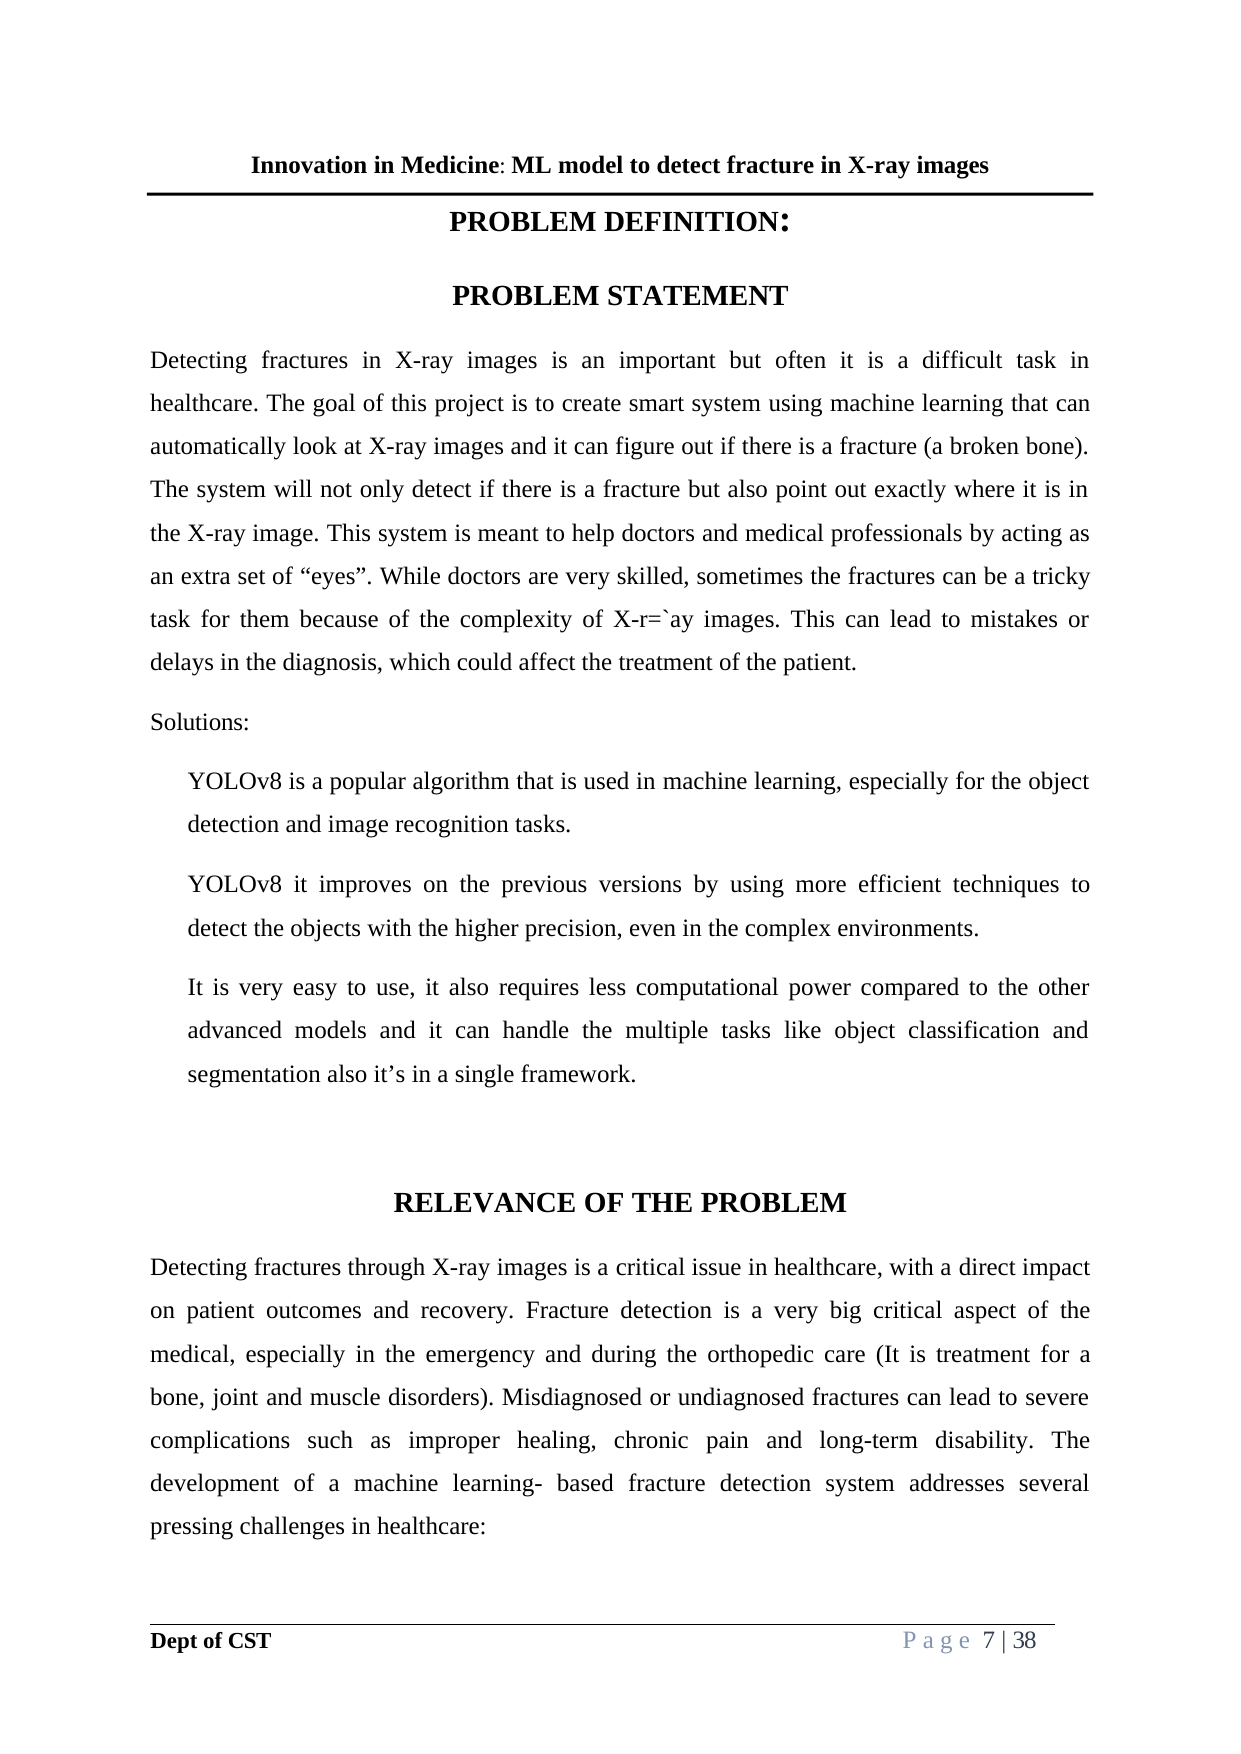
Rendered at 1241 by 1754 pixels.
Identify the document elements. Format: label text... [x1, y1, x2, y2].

text YOLOv8 is a popular algorithm that is used in machine learning, especially for the object detection and image recognition tasks. [187, 766, 1089, 838]
text YOLOv8 it improves on the previous versions by using more efficient techniques to detect the objects with the higher precision, even in the complex environments. [187, 869, 1091, 941]
text Detecting fractures through X-ray images is a critical issue in healthcare, with a direct impact on patient outcomes and recovery. Fracture detection is a very big critical aspect of the medical, especially in the emergency and during the orthopedic care (It is treatment for a bone, joint and muscle disorders). Misdiagnosed or undiagnosed fractures can lead to severe complications such as improper healing, chronic pain and long-term disability. The development of a machine learning- based fracture detection system addresses several pressing challenges in healthcare: [150, 1252, 1090, 1540]
text PROBLEM STATEMENT [89, 278, 1151, 312]
text Detecting fractures in X-ray images is an important but often it is a difficult task in healthcare. The goal of this project is to create smart system using machine learning that can automatically look at X-ray images and it can figure out if there is a fracture (a broken bone). The system will not only detect if there is a fracture but also point out exactly where it is in the X-ray image. This system is meant to help doctors and medical professionals by acting as an extra set of “eyes”. While doctors are very skilled, sometimes the fractures can be a tricky task for them because of the complexity of X-r=`ay images. This can lead to mistakes or delays in the diagnosis, which could affect the treatment of the patient. [150, 345, 1091, 676]
text It is very easy to use, it also requires less computational power compared to the other advanced models and it can handle the multiple tasks like object classification and segmentation also it’s in a single framework. [187, 972, 1090, 1087]
text Solutions: [150, 707, 1152, 735]
subtitle PROBLEM DEFINITION: [89, 197, 1151, 240]
subtitle RELEVANCE OF THE PROBLEM [89, 1186, 1151, 1219]
